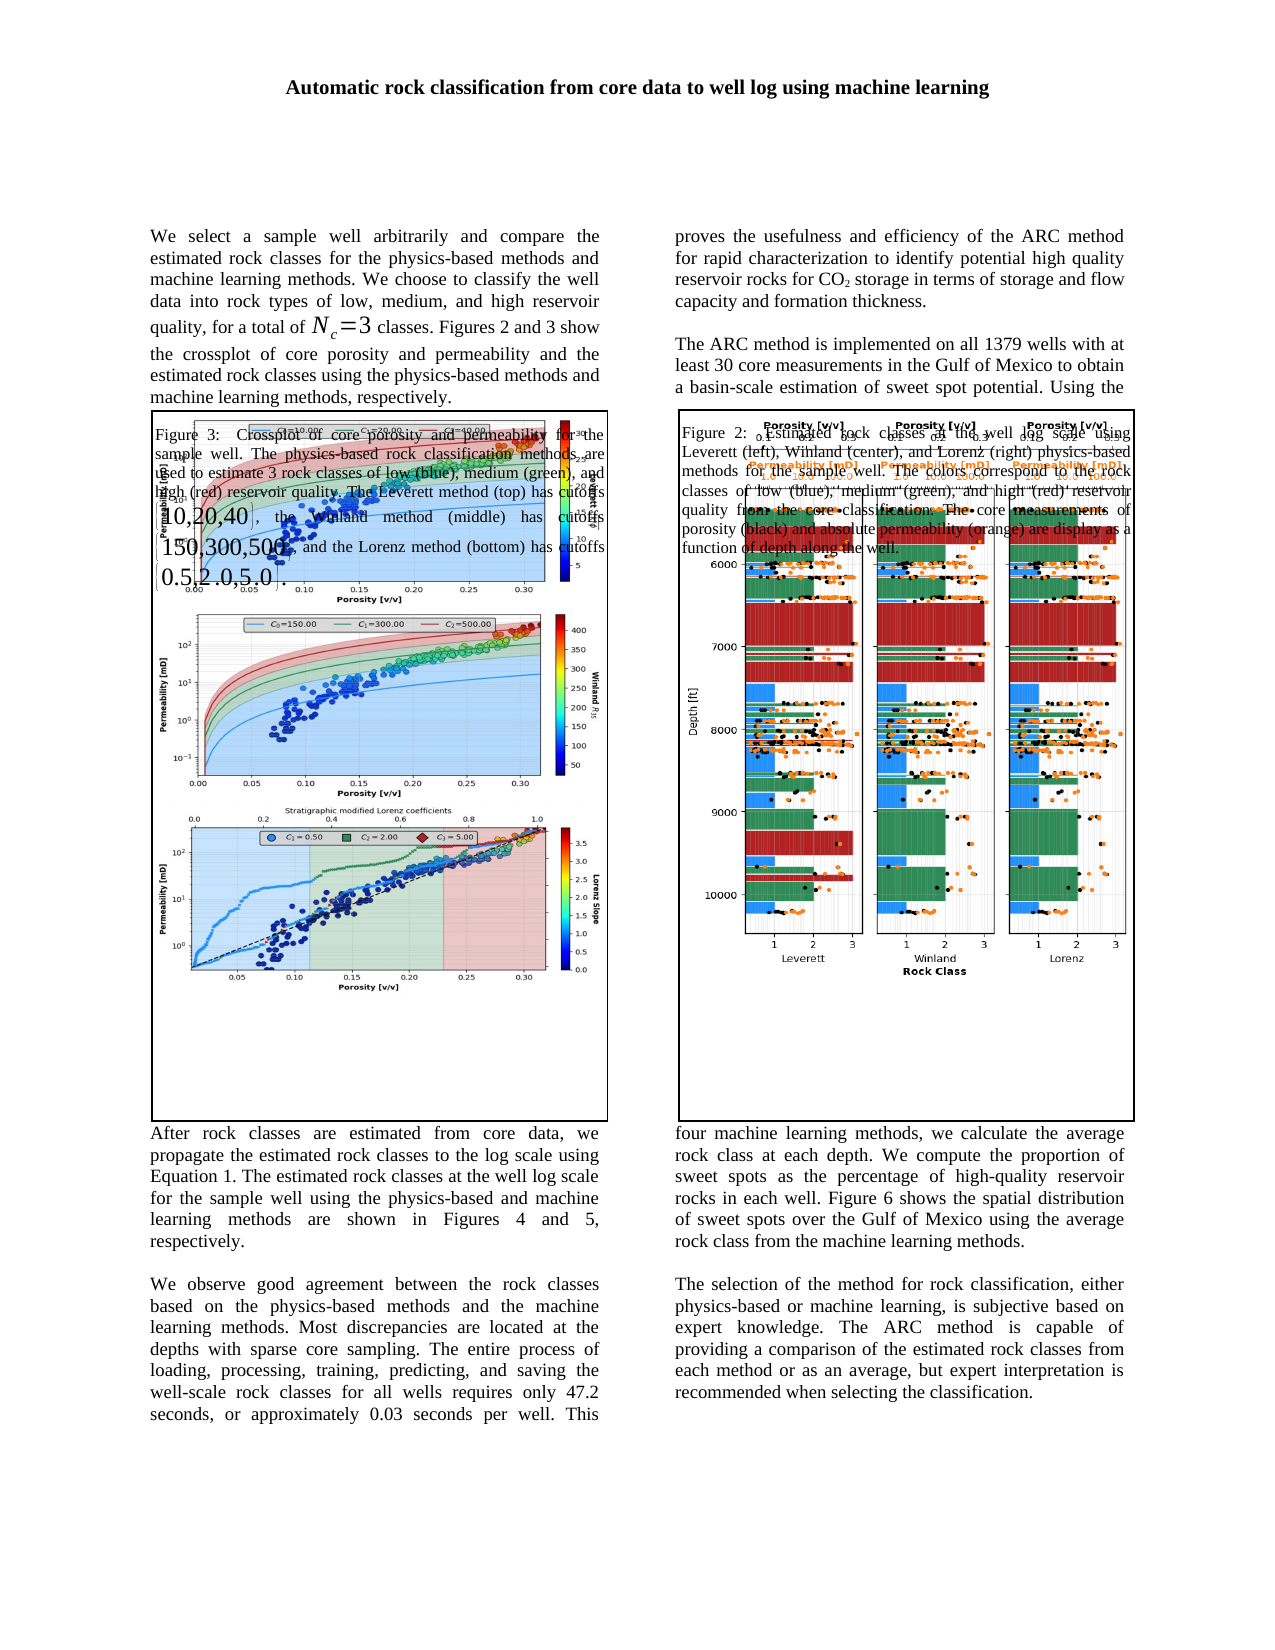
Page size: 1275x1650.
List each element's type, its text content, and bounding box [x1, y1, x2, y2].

text We observe good agreement between the rock classes based on the physics-based methods and the machine learning methods. Most discrepancies are located at the depths with sparse core sampling. The entire process of loading, processing, training, predicting, and saving the well-scale rock classes for all wells requires only 47.2 seconds, or approximately 0.03 seconds per well. This proves the usefulness and efficiency of the ARC method for rapid characterization to identify potential high quality reservoir rocks for CO2 storage in terms of storage and flow capacity and formation thickness. [150, 1273, 600, 1424]
text We select a sample well arbitrarily and compare the estimated rock classes for the physics-based methods and machine learning methods. We choose to classify the well data into rock types of low, medium, and high reservoir quality, for a total of classes. Figures 2 and 3 show the crossplot of core porosity and permeability and the estimated rock classes using the physics-based methods and machine learning methods, respectively. [150, 225, 600, 407]
text The selection of the method for rock classification, either physics-based or machine learning, is subjective based on expert knowledge. The ARC method is capable of providing a comparison of the estimated rock classes from each method or as an average, but expert interpretation is recommended when selecting the classification. [675, 1273, 1125, 1402]
text We observe good agreement between the rock classes based on the physics-based methods and the machine learning methods. Most discrepancies are located at the depths with sparse core sampling. The entire process of loading, processing, training, predicting, and saving the well-scale rock classes for all wells requires only 47.2 seconds, or approximately 0.03 seconds per well. This proves the usefulness and efficiency of the ARC method for rapid characterization to identify potential high quality reservoir rocks for CO2 storage in terms of storage and flow capacity and formation thickness. [675, 225, 1125, 311]
picture [155, 416, 605, 422]
picture [681, 414, 1132, 421]
text Figure 2: Estimated rock classes at the well log scale using Leverett (left), Winland (center), and Lorenz (right) physics-based methods for the sample well. The colors correspond to the rock classes of low (blue), medium (green), and high (red) reservoir quality from the core classification. The core measurements of porosity (black) and absolute permeability (orange) are display as a function of depth along the well. [680, 421, 1134, 559]
picture [681, 559, 1132, 978]
picture [155, 595, 605, 996]
text Figure 3: Crossplot of core porosity and permeability for the sample well. The physics-based rock classification methods are used to estimate 3 rock classes of low (blue), medium (green), and high (red) reservoir quality. The Leverett method (top) has cutoffs , the Winland method (middle) has cutoffs , and the Lorenz method (bottom) has cutoffs [153, 422, 607, 595]
